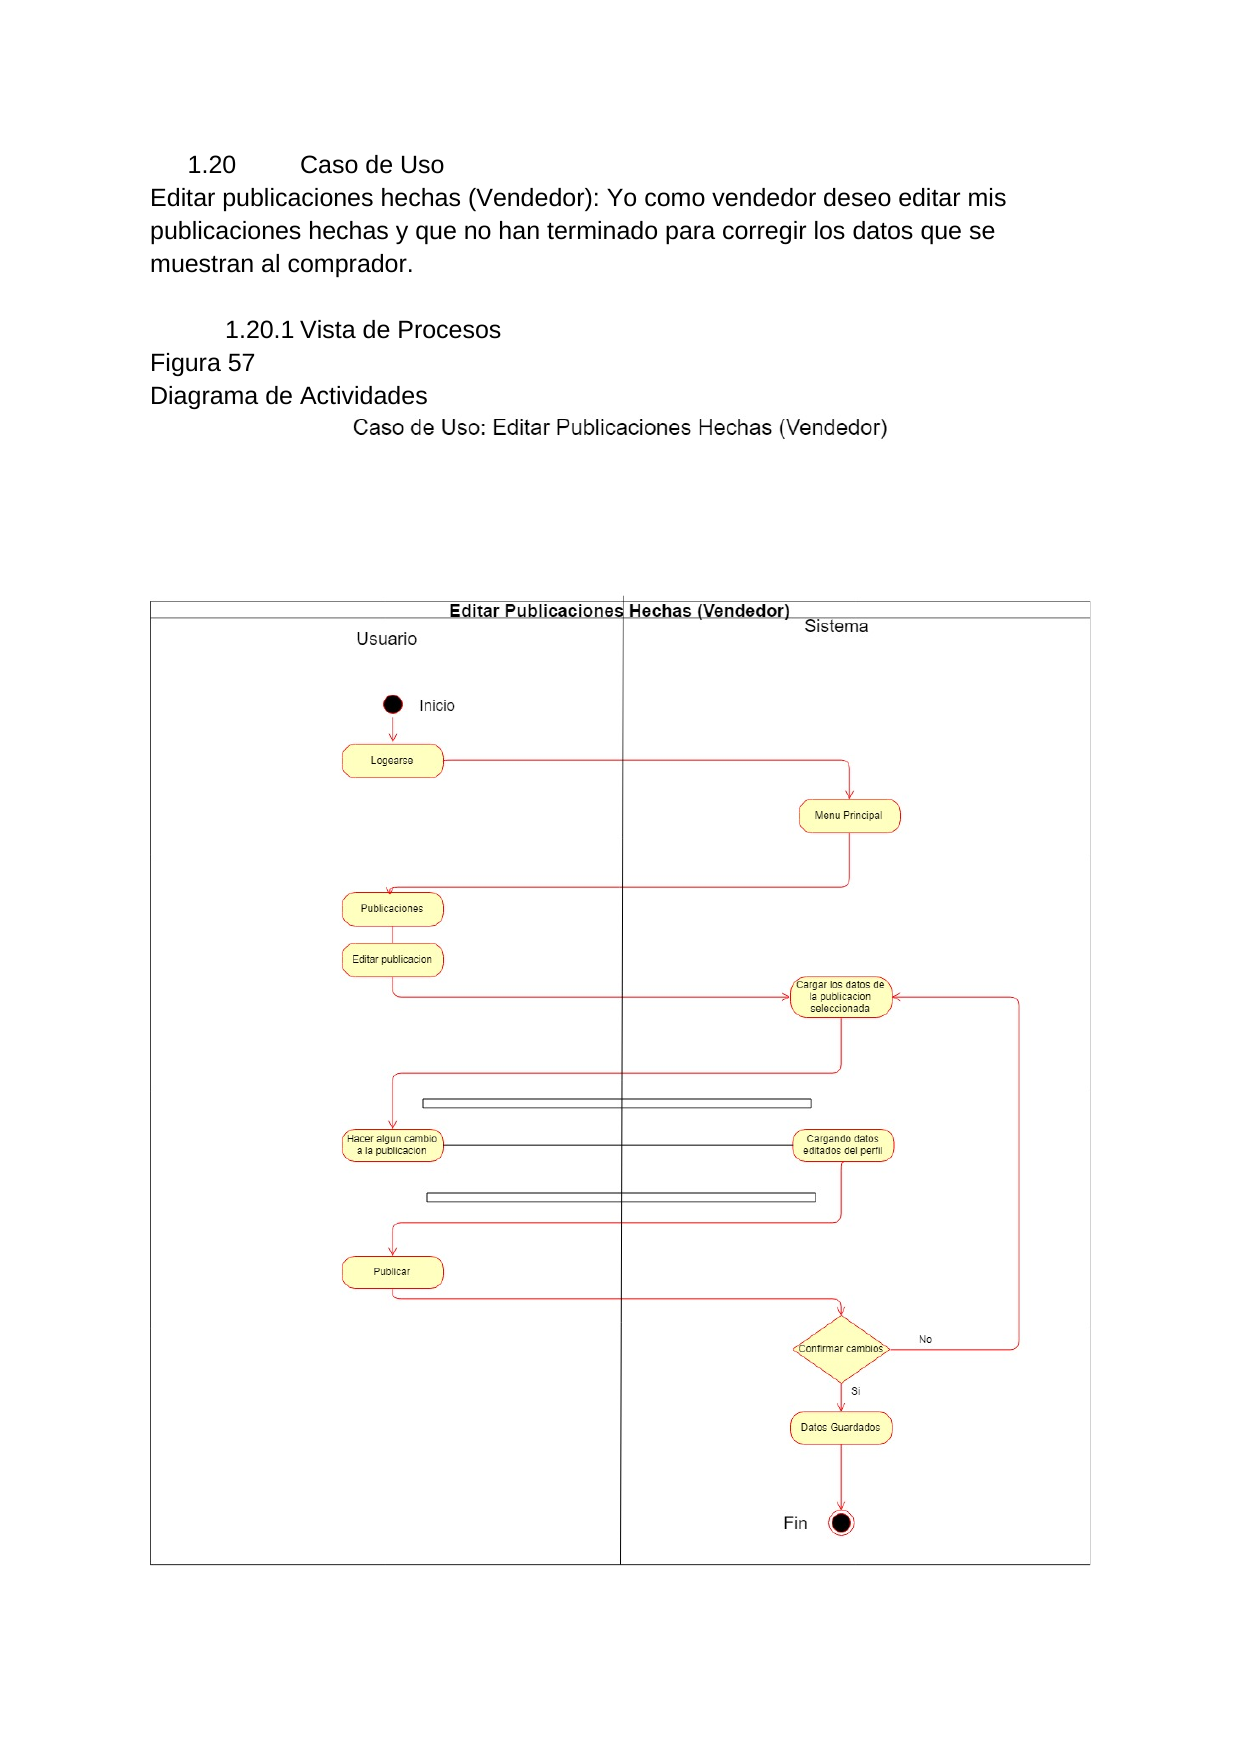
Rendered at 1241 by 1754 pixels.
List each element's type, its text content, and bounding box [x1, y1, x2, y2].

text Diagrama de Actividades [150, 381, 1090, 410]
picture [150, 414, 1091, 1566]
list Vista de Procesos [225, 315, 1090, 344]
text Editar publicaciones hechas (Vendedor): Yo como vendedor deseo editar mis publicaciones hechas y que no han terminado para corregir los datos que se muestran al comprador. [150, 183, 1090, 278]
text Figura 57 [150, 348, 1090, 377]
list Caso de Uso [187, 150, 1090, 179]
